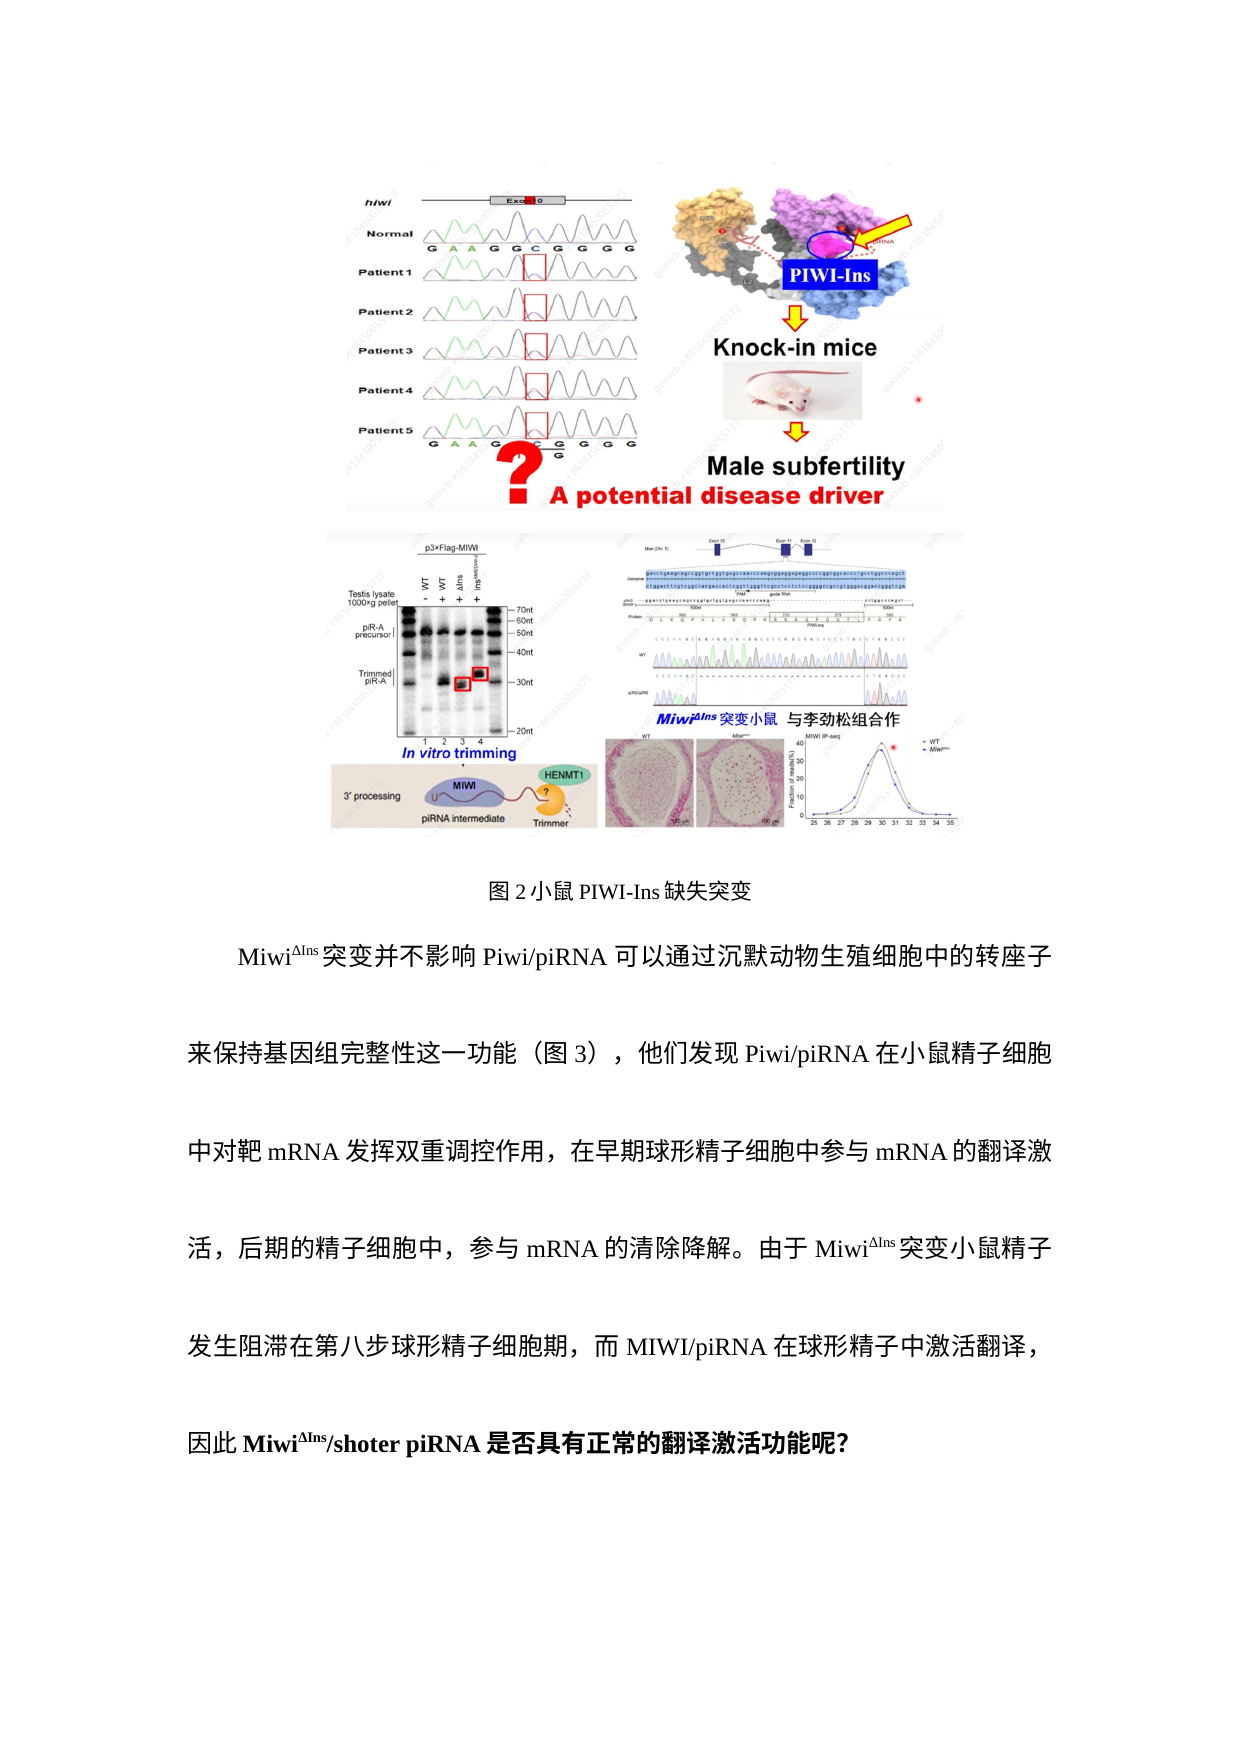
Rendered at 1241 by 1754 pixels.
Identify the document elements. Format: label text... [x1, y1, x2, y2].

picture [346, 162, 944, 511]
text MiwiΔIns突变并不影响Piwi/piRNA 可以通过沉默动物生殖细胞中的转座子来保持基因组完整性这一功能（图3），他们发现Piwi/piRNA在小鼠精子细胞中对靶mRNA发挥双重调控作用，在早期球形精子细胞中参与mRNA的翻译激活，后期的精子细胞中，参与mRNA的清除降解。由于MiwiΔIns突变小鼠精子发生阻滞在第八步球形精子细胞期，而MIWI/piRNA在球形精子中激活翻译，因此MiwiΔIns/shoter piRNA是否具有正常的翻译激活功能呢？ [187, 922, 1053, 1474]
picture [326, 533, 964, 836]
text 图 2小鼠PIWI-Ins缺失突变 [187, 873, 1053, 906]
